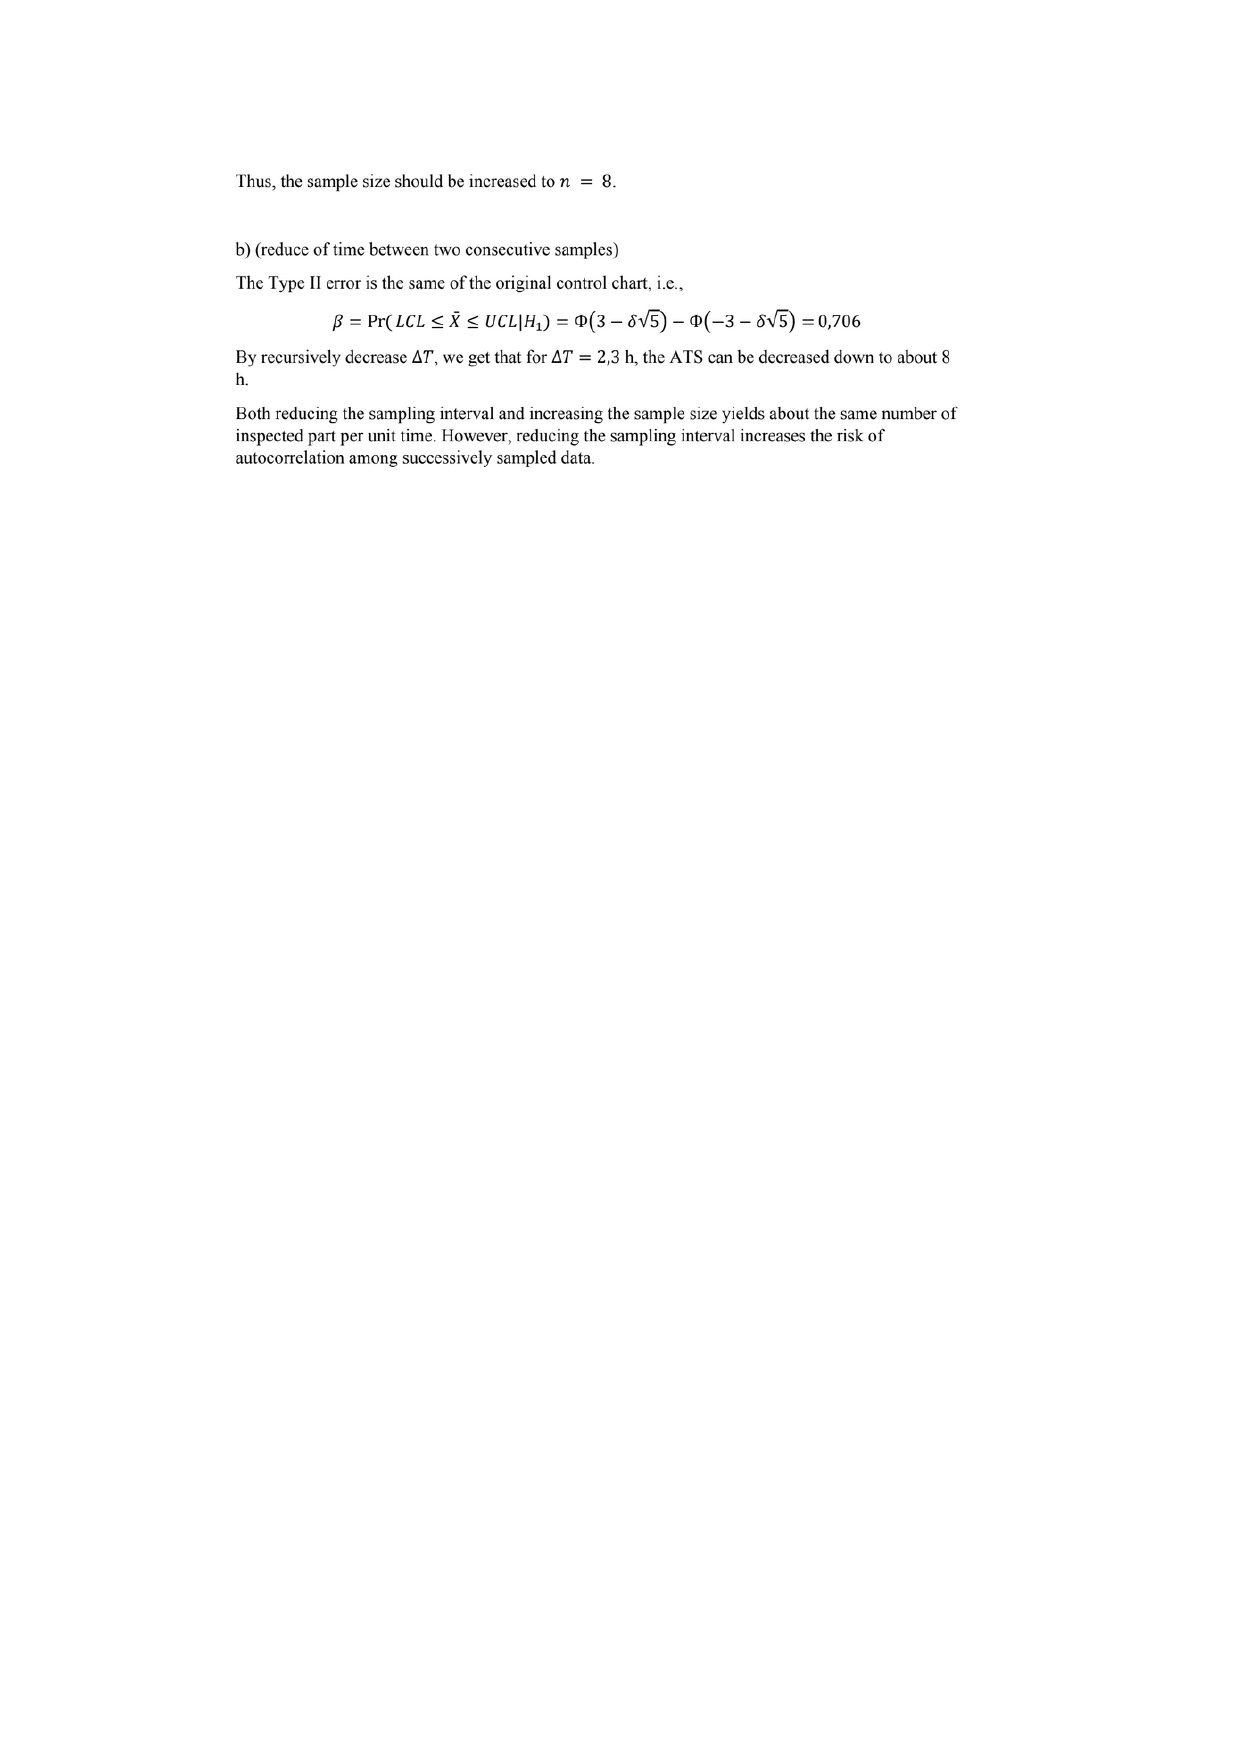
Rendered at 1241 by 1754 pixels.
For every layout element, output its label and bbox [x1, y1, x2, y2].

picture [209, 150, 988, 533]
